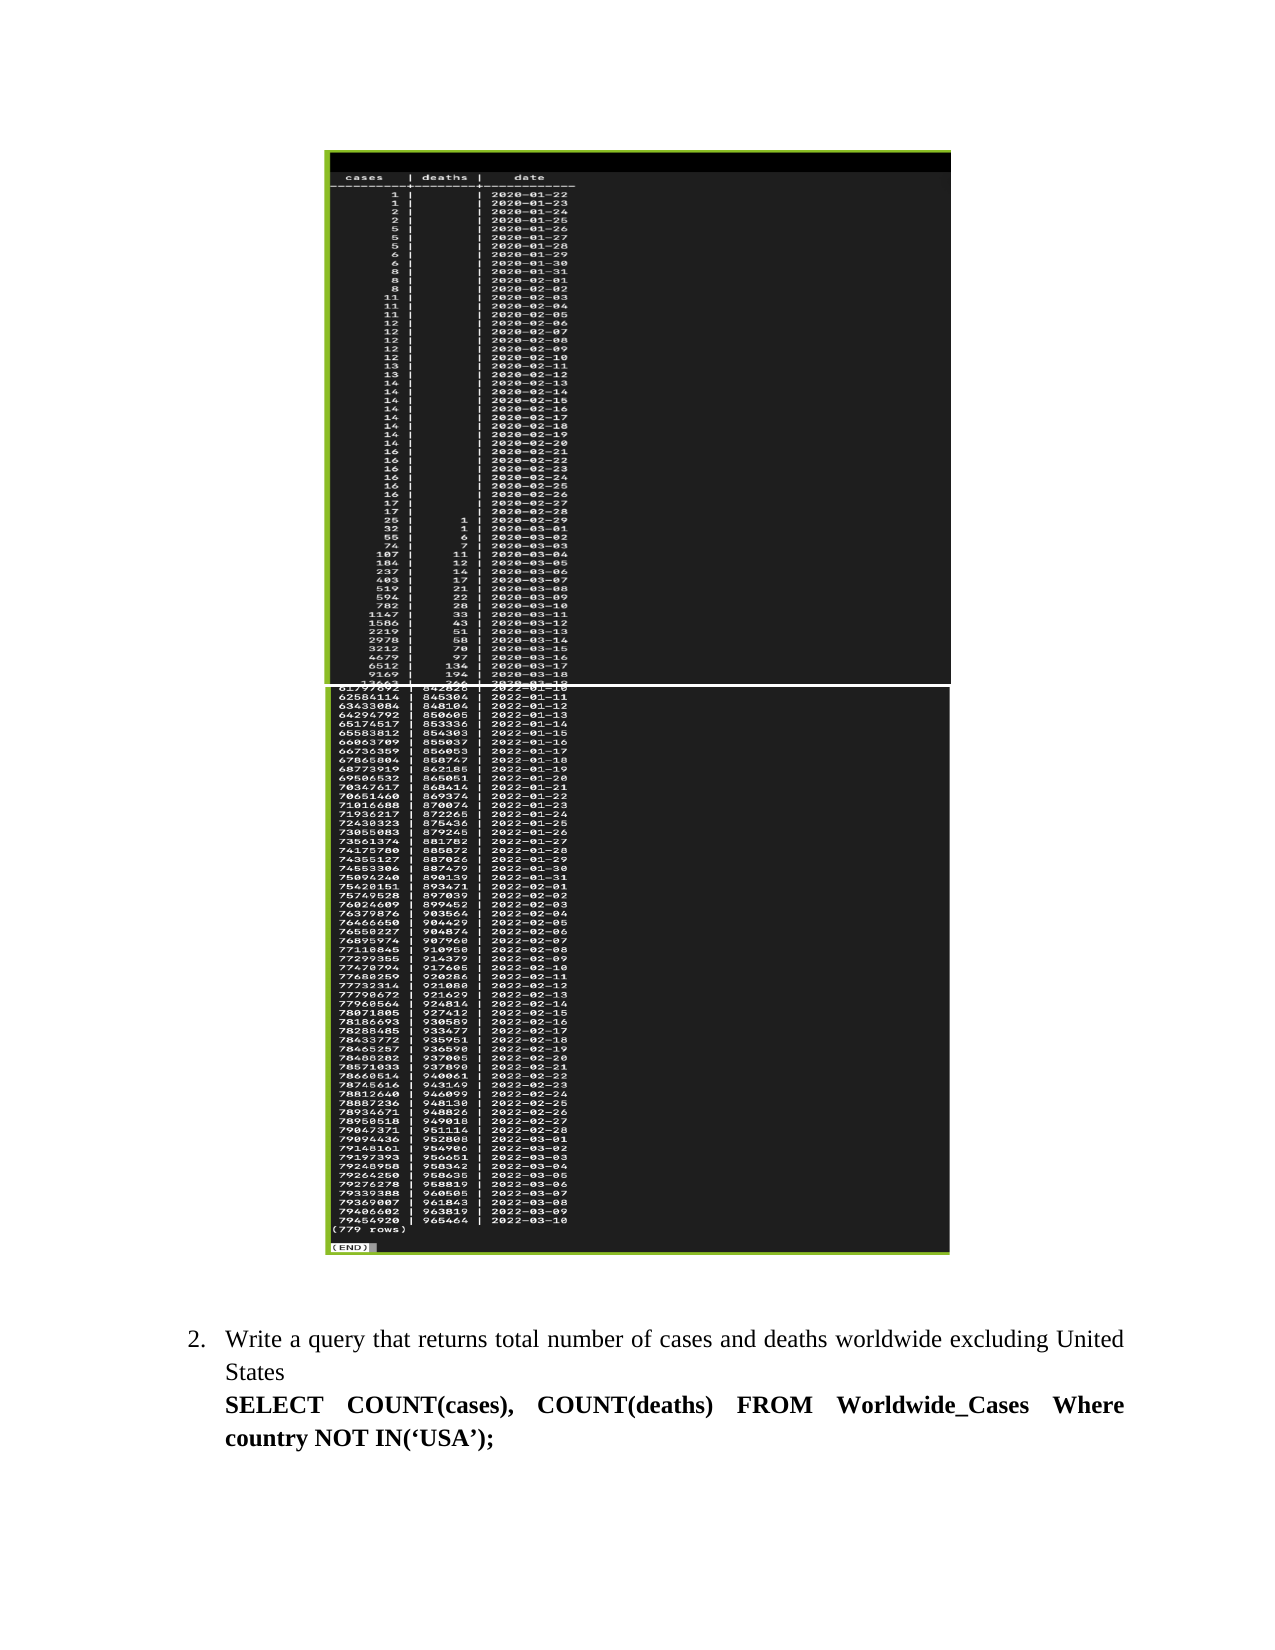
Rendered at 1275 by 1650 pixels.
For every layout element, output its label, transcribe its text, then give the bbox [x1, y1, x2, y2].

text SELECT COUNT(cases), COUNT(deaths) FROM Worldwide_Cases Where country NOT IN(‘USA’); [225, 1391, 1125, 1452]
picture [324, 150, 951, 684]
picture [325, 687, 950, 1255]
list Write a query that returns total number of cases and deaths worldwide excluding United States [187, 1324, 1125, 1386]
